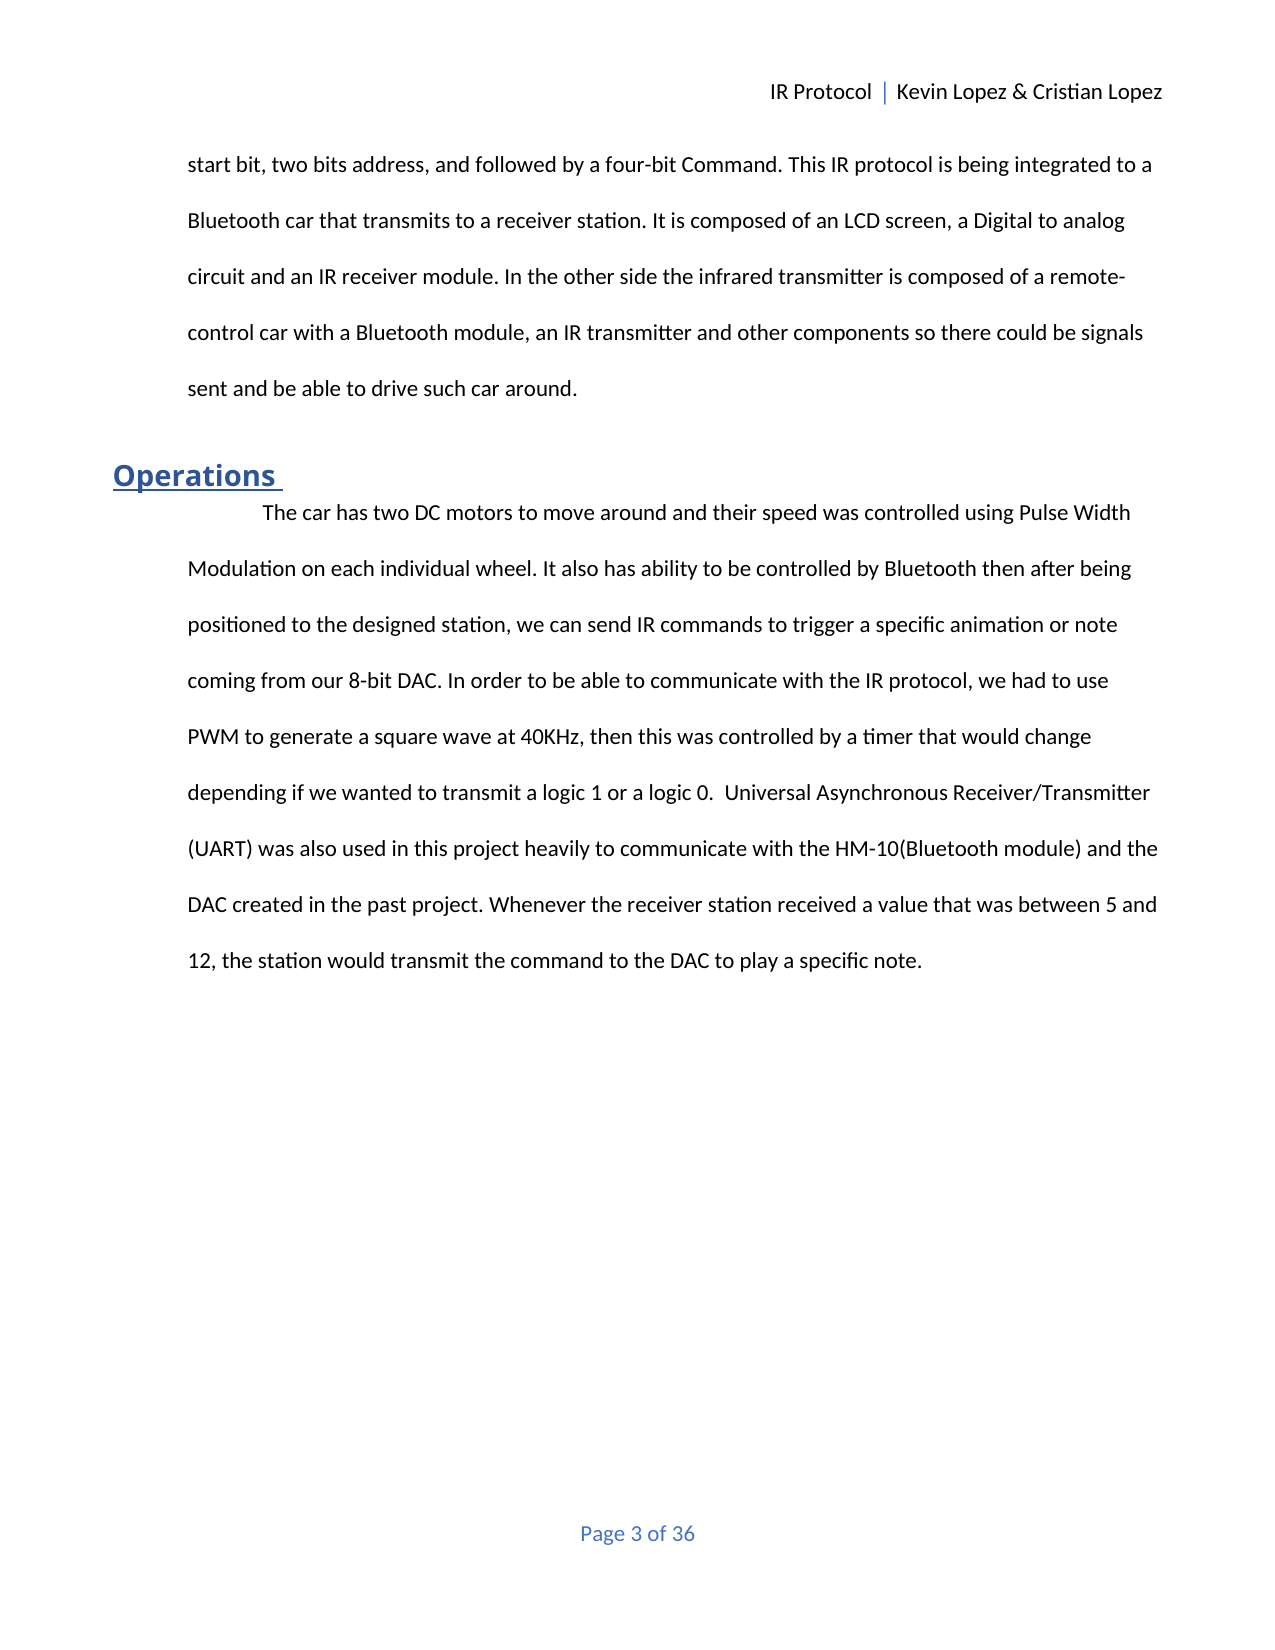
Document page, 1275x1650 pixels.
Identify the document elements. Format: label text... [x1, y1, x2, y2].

text The car has two DC motors to move around and their speed was controlled using Pulse Width Modulation on each individual wheel. It also has ability to be controlled by Bluetooth then after being positioned to the designed station, we can send IR commands to trigger a specific animation or note coming from our 8-bit DAC. In order to be able to communicate with the IR protocol, we had to use PWM to generate a square wave at 40KHz, then this was controlled by a timer that would change depending if we wanted to transmit a logic 1 or a logic 0. Universal Asynchronous Receiver/Transmitter (UART) was also used in this project heavily to communicate with the HM-10(Bluetooth module) and the DAC created in the past project. Whenever the receiver station received a value that was between 5 and 12, the station would transmit the command to the DAC to play a specific note. [187, 498, 1162, 974]
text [187, 150, 1162, 402]
subtitle Operations [112, 455, 1162, 495]
